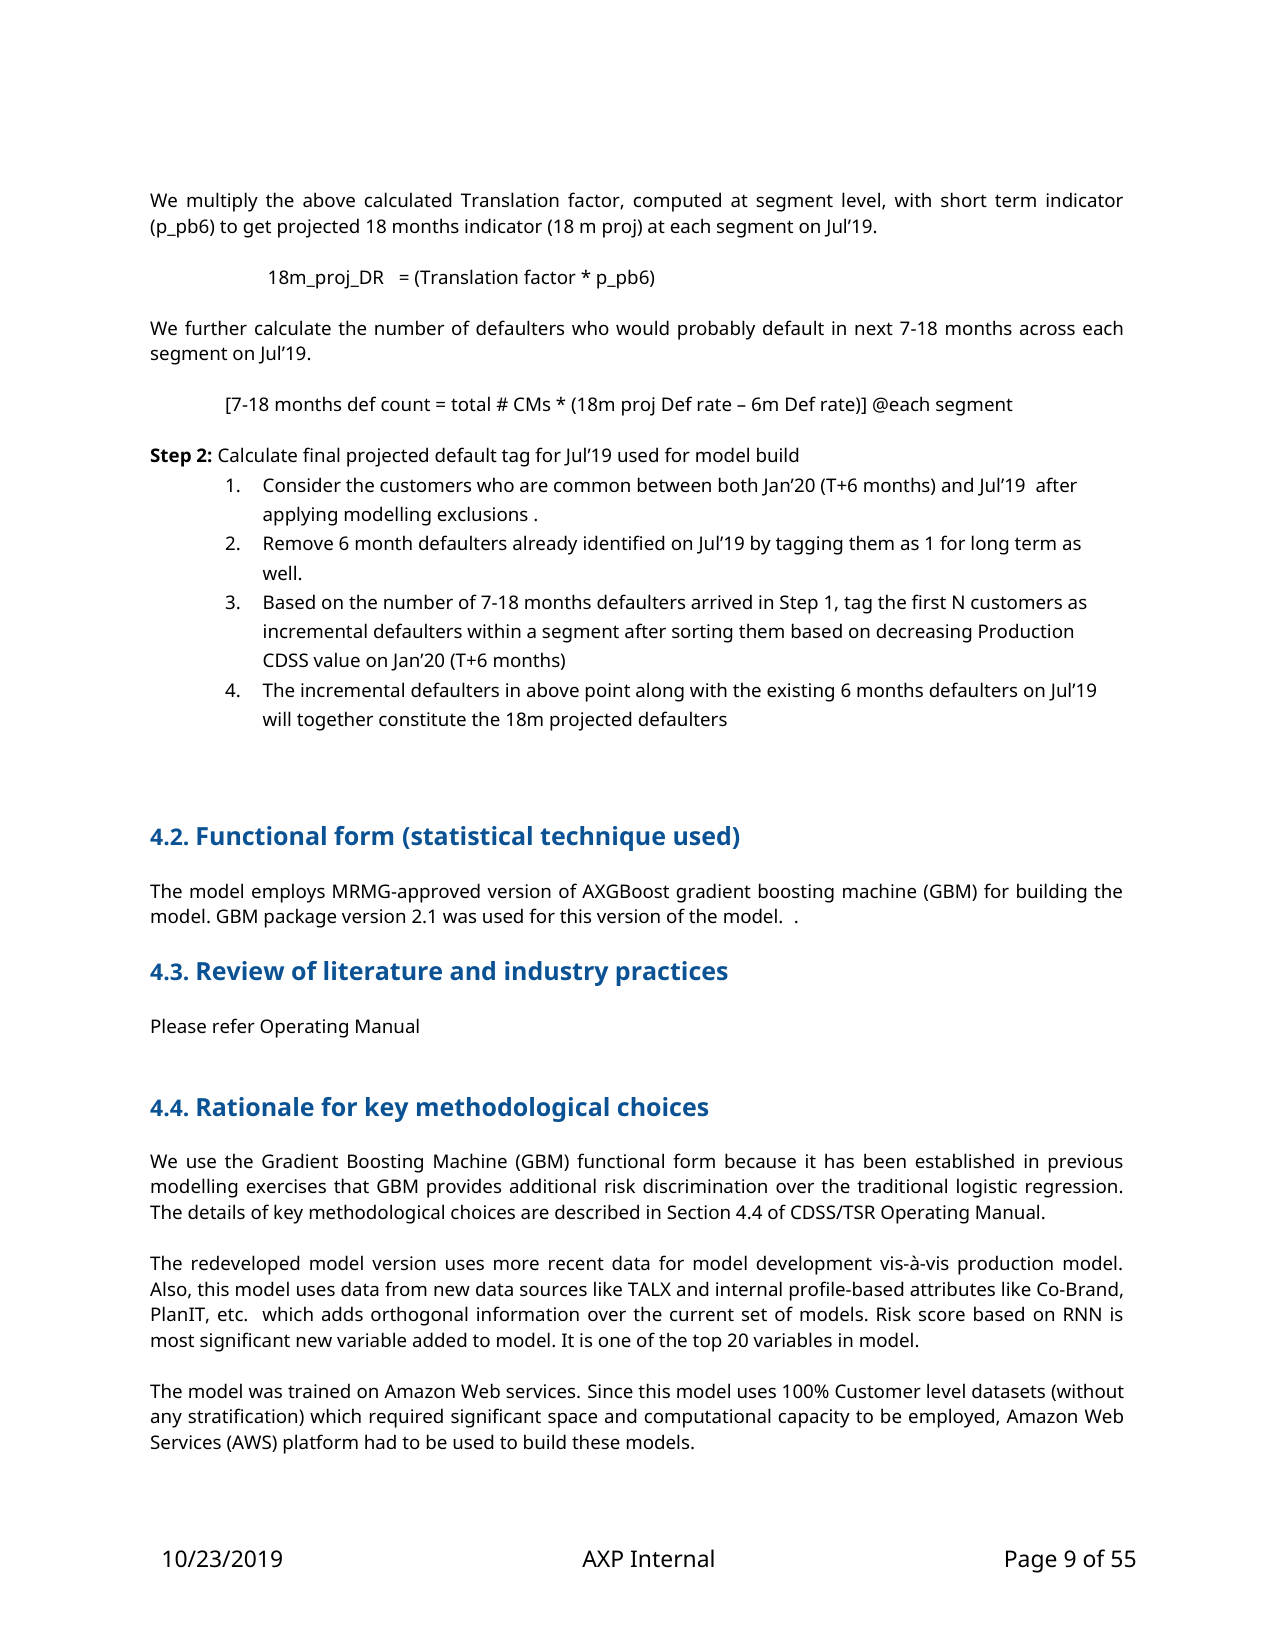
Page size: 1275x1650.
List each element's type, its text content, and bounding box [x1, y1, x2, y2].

text We use the Gradient Boosting Machine (GBM) functional form because it has been established in previous modelling exercises that GBM provides additional risk discrimination over the traditional logistic regression. The details of key methodological choices are described in Section 4.4 of CDSS/TSR Operating Manual. [150, 1148, 1125, 1225]
list Based on the number of 7-18 months defaulters arrived in Step 1, tag the first N customers as incremental defaulters within a segment after sorting them based on decreasing Production CDSS value on Jan’20 (T+6 months) [225, 589, 1125, 673]
text The model employs MRMG-approved version of AXGBoost gradient boosting machine (GBM) for building the model. GBM package version 2.1 was used for this version of the model. [150, 878, 1125, 929]
text Please refer Operating Manual [150, 1013, 1125, 1039]
text We further calculate the number of defaulters who would probably default in next 7-18 months across each segment on Jul’19. [150, 315, 1125, 366]
list Review of literature and industry practices [150, 954, 1125, 988]
text The model was trained on Amazon Web services. Since this model uses 100% Customer level datasets (without any stratification) which required significant space and computational capacity to be employed, Amazon Web Services (AWS) platform had to be used to build these models. [150, 1378, 1125, 1454]
list Remove 6 month defaulters already identified on Jul’19 by tagging them as 1 for long term as well. [225, 531, 1125, 585]
text Step 2: Calculate final projected default tag for Jul’19 used for model build [150, 443, 1125, 468]
text [7-18 months def count = total # CMs * (18m proj Def rate – 6m Def rate)] @each segment [150, 392, 1125, 417]
text The redeveloped model version uses more recent data for model development vis-à-vis production model. Also, this model uses data from new data sources like TALX and internal profile-based attributes like Co-Brand, PlanIT, etc. which adds orthogonal information over the current set of models. Risk score based on RNN is most significant new variable added to model. It is one of the top 20 variables in model. [150, 1250, 1125, 1352]
list Functional form (statistical technique used) [150, 819, 1125, 853]
list Consider the customers who are common between both Jan’20 (T+6 months) and Jul’19 after applying modelling exclusions . [225, 472, 1125, 527]
list The incremental defaulters in above point along with the existing 6 months defaulters on Jul’19 will together constitute the 18m projected defaulters [225, 677, 1125, 732]
text We multiply the above calculated Translation factor, computed at segment level, with short term indicator (p_pb6) to get projected 18 months indicator (18 m proj) at each segment on Jul’19. [150, 187, 1125, 238]
list Rationale for key methodological choices [150, 1089, 1125, 1123]
text 18m_proj_DR = (Translation factor * p_pb6) [150, 264, 1125, 289]
